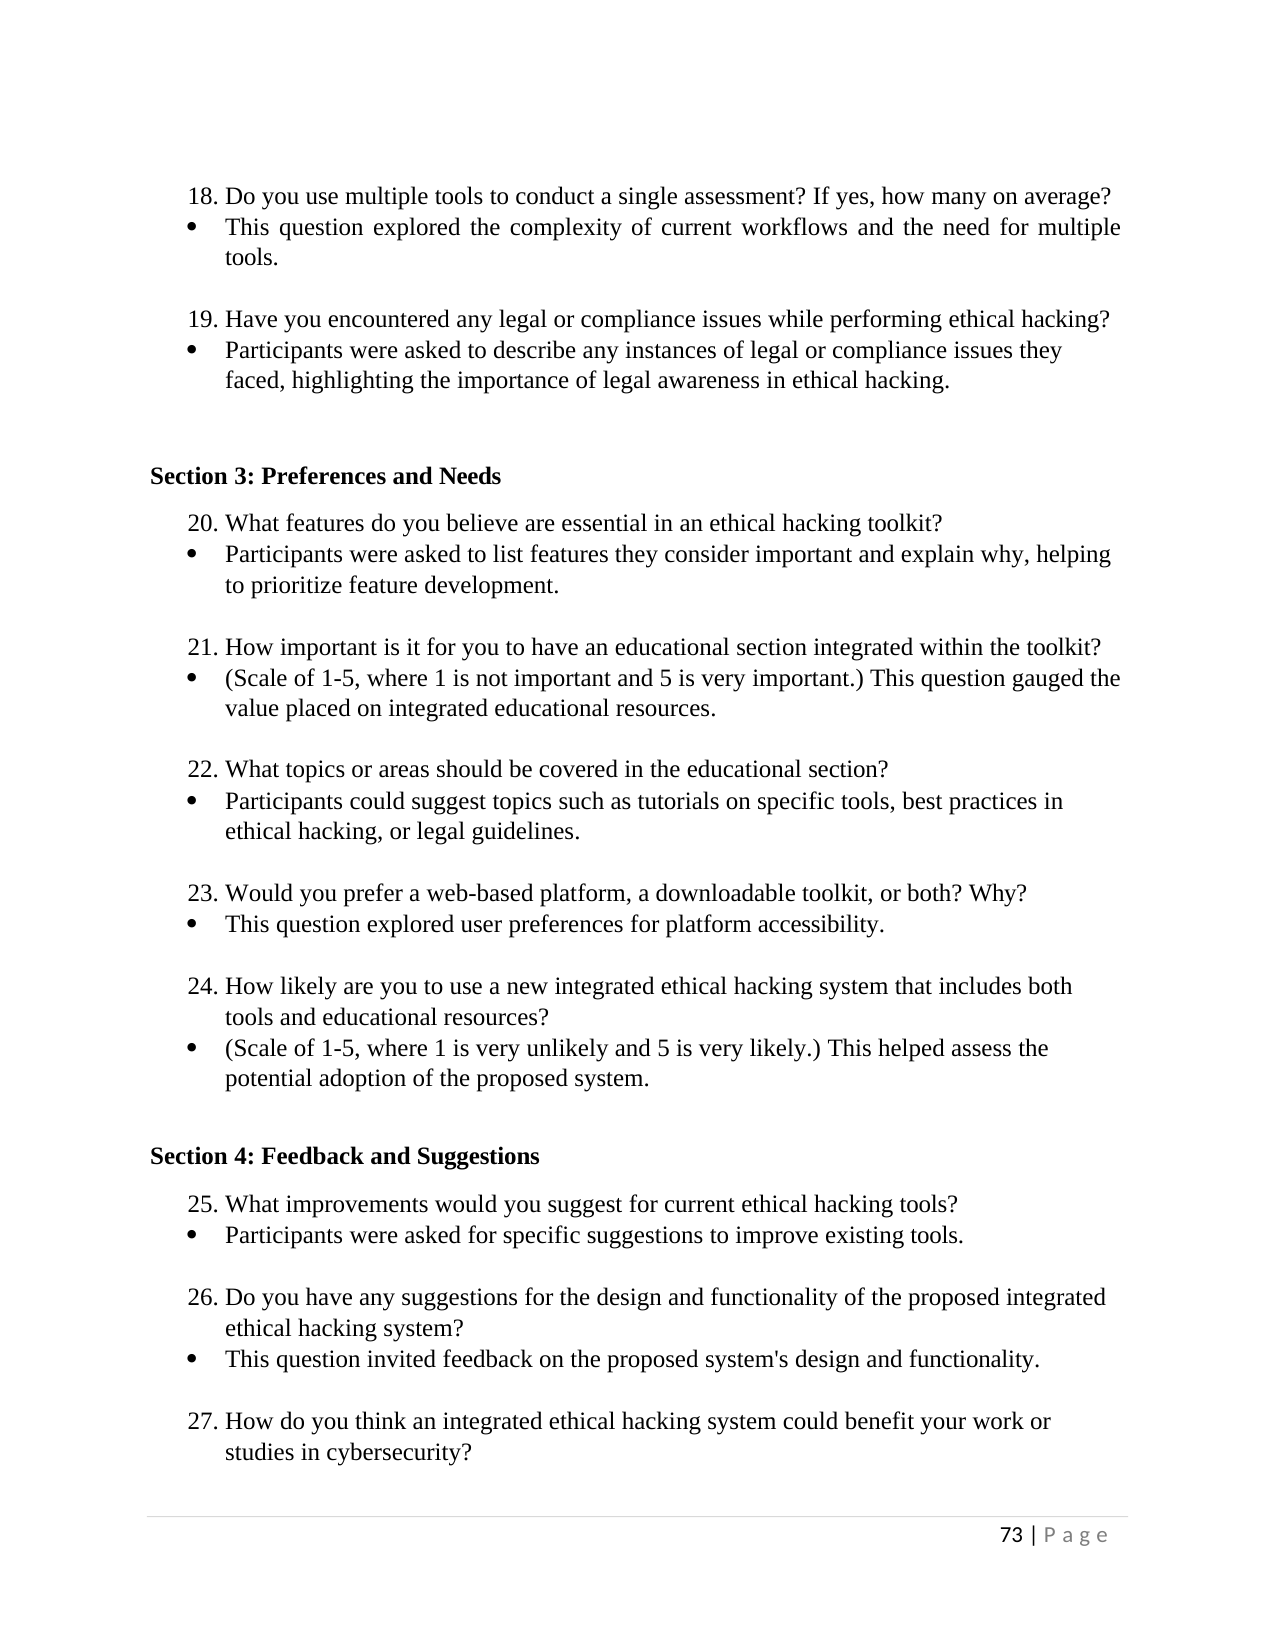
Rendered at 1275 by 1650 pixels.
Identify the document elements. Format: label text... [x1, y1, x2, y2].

list How do you think an integrated ethical hacking system could benefit your work or studies in cybersecurity? [187, 1406, 1125, 1466]
list How important is it for you to have an educational section integrated within the toolkit? [187, 632, 1200, 660]
subtitle Section 3: Preferences and Needs [150, 461, 1200, 489]
list Have you encountered any legal or compliance issues while performing ethical hacking? [187, 304, 1200, 333]
list What topics or areas should be covered in the educational section? [187, 754, 1200, 783]
list Participants were asked to describe any instances of legal or compliance issues they faced, highlighting the importance of legal awareness in ethical hacking. [187, 335, 1125, 394]
list This question invited feedback on the proposed system's design and functionality. [187, 1344, 1200, 1373]
list This question explored the complexity of current workflows and the need for multiple tools. [187, 212, 1125, 271]
list This question explored user preferences for platform accessibility. [187, 909, 1200, 938]
list What features do you believe are essential in an ethical hacking toolkit? [187, 508, 1200, 537]
list What improvements would you suggest for current ethical hacking tools? [187, 1189, 1200, 1218]
list Participants could suggest topics such as tutorials on specific tools, best practices in ethical hacking, or legal guidelines. [187, 786, 1125, 845]
subtitle Section 4: Feedback and Suggestions [150, 1141, 1200, 1170]
list Participants were asked to list features they consider important and explain why, helping to prioritize feature development. [187, 539, 1125, 599]
list (Scale of 1-5, where 1 is not important and 5 is very important.) This question gauged the value placed on integrated educational resources. [187, 663, 1126, 722]
list Do you use multiple tools to conduct a single assessment? If yes, how many on average? [187, 181, 1200, 210]
list (Scale of 1-5, where 1 is very unlikely and 5 is very likely.) This helped assess the potential adoption of the proposed system. [187, 1033, 1125, 1092]
list Do you have any suggestions for the design and functionality of the proposed integrated ethical hacking system? [187, 1282, 1124, 1342]
list Would you prefer a web-based platform, a downloadable toolkit, or both? Why? [187, 878, 1200, 907]
list How likely are you to use a new integrated ethical hacking system that includes both tools and educational resources? [187, 971, 1125, 1031]
list Participants were asked for specific suggestions to improve existing tools. [187, 1220, 1200, 1249]
